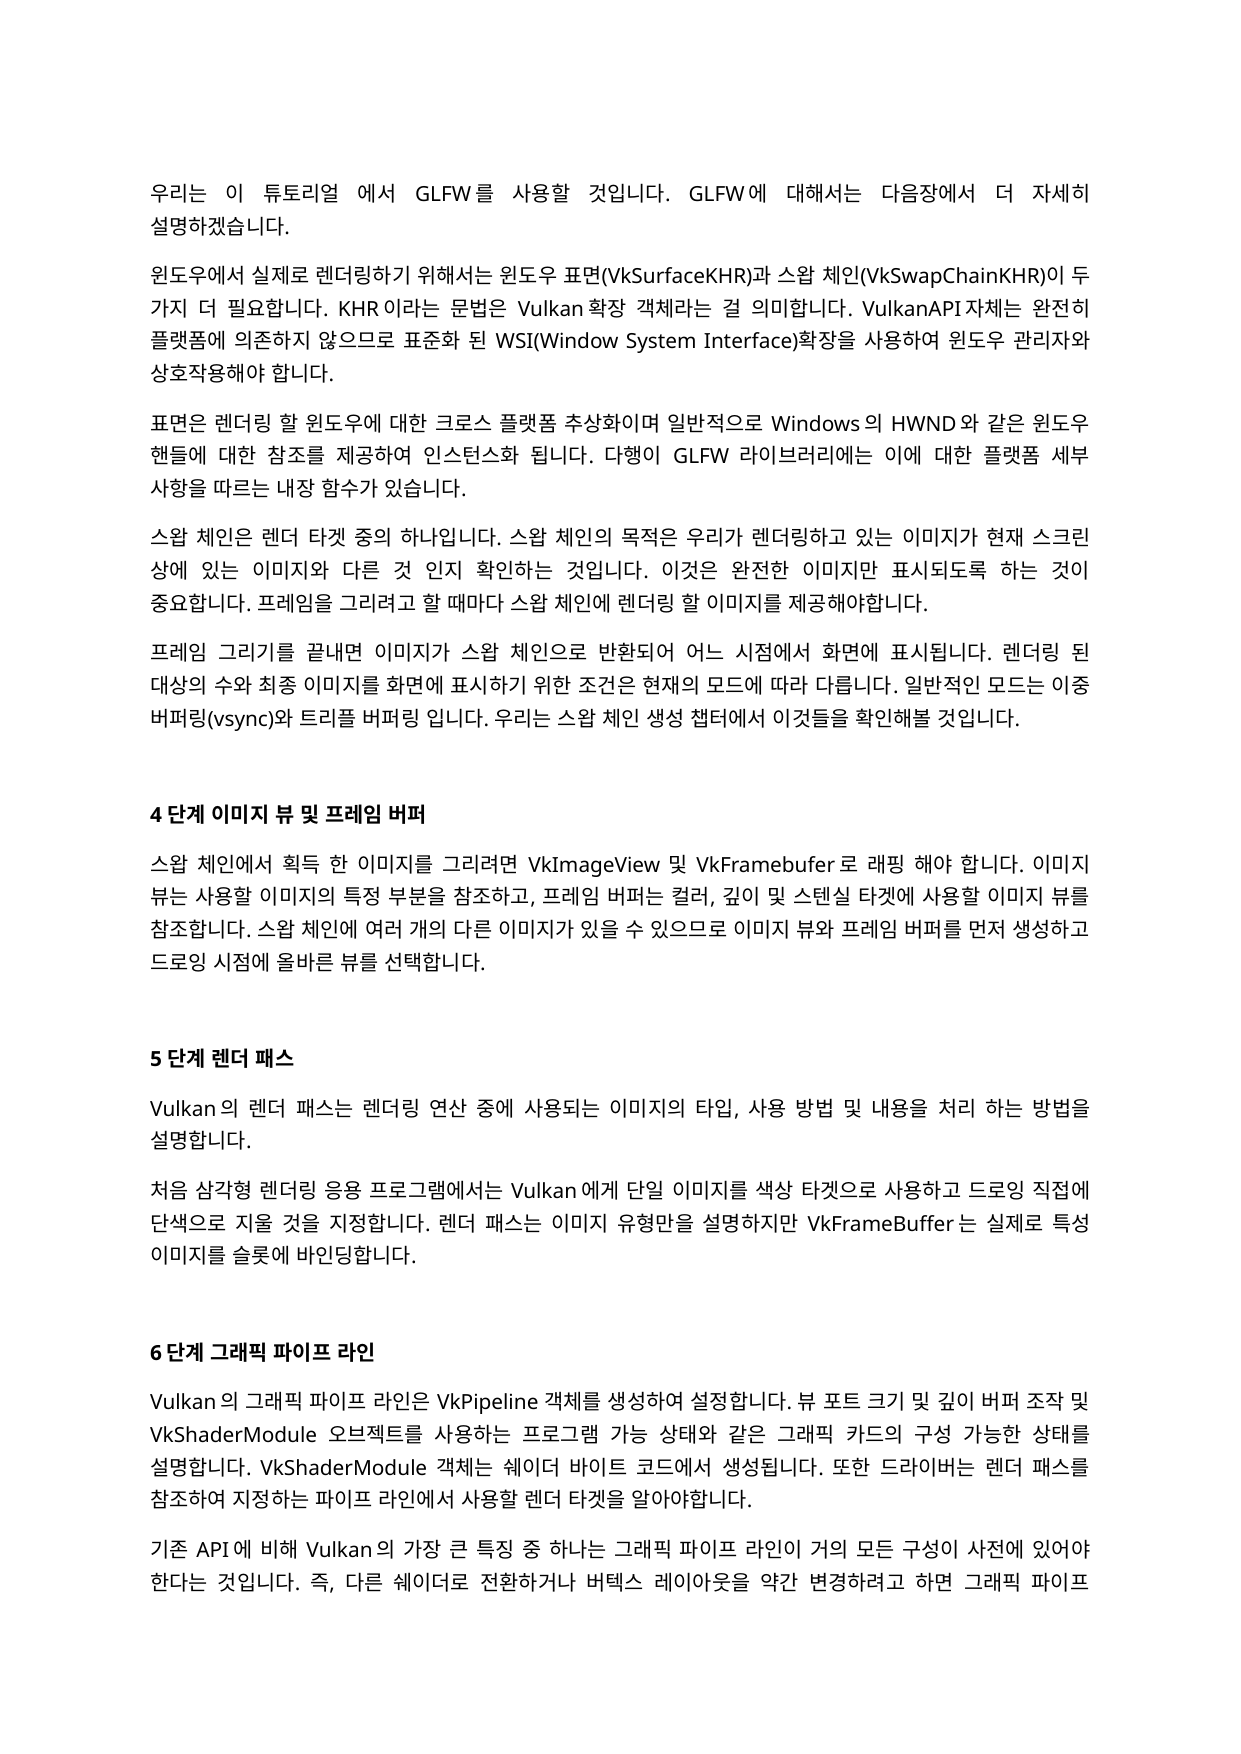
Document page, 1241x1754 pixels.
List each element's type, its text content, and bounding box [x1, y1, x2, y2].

text 처음 삼각형 렌더링 응용 프로그램에서는 Vulkan에게 단일 이미지를 색상 타겟으로 사용하고 드로잉 직접에 단색으로 지울 것을 지정합니다. 렌더 패스는 이미지 유형만을 설명하지만 VkFrameBuffer는 실제로 특성 이미지를 슬롯에 바인딩합니다. [150, 1174, 1090, 1270]
text 윈도우에서 실제로 렌더링하기 위해서는 윈도우 표면(VkSurfaceKHR)과 스왑 체인(VkSwapChainKHR)이 두 가지 더 필요합니다. KHR이라는 문법은 Vulkan확장 객체라는 걸 의미합니다. VulkanAPI자체는 완전히 플랫폼에 의존하지 않으므로 표준화 된 WSI(Window System Interface)확장을 사용하여 윈도우 관리자와 상호작용해야 합니다. [150, 259, 1090, 388]
text 6단계 그래픽 파이프 라인 [150, 1336, 1090, 1366]
text 표면은 렌더링 할 윈도우에 대한 크로스 플랫폼 추상화이며 일반적으로 Windows의 HWND와 같은 윈도우 핸들에 대한 참조를 제공하여 인스턴스화 됩니다. 다행이 GLFW 라이브러리에는 이에 대한 플랫폼 세부 사항을 따르는 내장 함수가 있습니다. [150, 407, 1090, 502]
text Vulkan의 렌더 패스는 렌더링 연산 중에 사용되는 이미지의 타입, 사용 방법 및 내용을 처리 하는 방법을 설명합니다. [150, 1092, 1090, 1155]
text 스왑 체인은 렌더 타겟 중의 하나입니다. 스왑 체인의 목적은 우리가 렌더링하고 있는 이미지가 현재 스크린 상에 있는 이미지와 다른 것 인지 확인하는 것입니다. 이것은 완전한 이미지만 표시되도록 하는 것이 중요합니다. 프레임을 그리려고 할 때마다 스왑 체인에 렌더링 할 이미지를 제공해야합니다. [150, 522, 1090, 617]
text 우리는 이 튜토리얼 에서 GLFW를 사용할 것입니다. GLFW에 대해서는 다음장에서 더 자세히 설명하겠습니다. [150, 177, 1090, 240]
text 프레임 그리기를 끝내면 이미지가 스왑 체인으로 반환되어 어느 시점에서 화면에 표시됩니다. 렌더링 된 대상의 수와 최종 이미지를 화면에 표시하기 위한 조건은 현재의 모드에 따라 다릅니다. 일반적인 모드는 이중 버퍼링(vsync)와 트리플 버퍼링 입니다. 우리는 스왑 체인 생성 챕터에서 이것들을 확인해볼 것입니다. [150, 636, 1090, 732]
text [150, 1533, 1090, 1596]
text 스왑 체인에서 획득 한 이미지를 그리려면 VkImageView 및 VkFramebufer로 래핑 해야 합니다. 이미지 뷰는 사용할 이미지의 특정 부분을 참조하고, 프레임 버퍼는 컬러, 깊이 및 스텐실 타겟에 사용할 이미지 뷰를 참조합니다. 스왑 체인에 여러 개의 다른 이미지가 있을 수 있으므로 이미지 뷰와 프레임 버퍼를 먼저 생성하고 드로잉 시점에 올바른 뷰를 선택합니다. [150, 848, 1090, 976]
text 4 단계 이미지 뷰 및 프레임 버퍼 [150, 798, 1090, 829]
text Vulkan의 그래픽 파이프 라인은 VkPipeline 객체를 생성하여 설정합니다. 뷰 포트 크기 및 깊이 버퍼 조작 및 VkShaderModule 오브젝트를 사용하는 프로그램 가능 상태와 같은 그래픽 카드의 구성 가능한 상태를 설명합니다. VkShaderModule 객체는 쉐이더 바이트 코드에서 생성됩니다. 또한 드라이버는 렌더 패스를 참조하여 지정하는 파이프 라인에서 사용할 렌더 타겟을 알아야합니다. [150, 1386, 1090, 1514]
text 5 단계 렌더 패스 [150, 1043, 1090, 1073]
